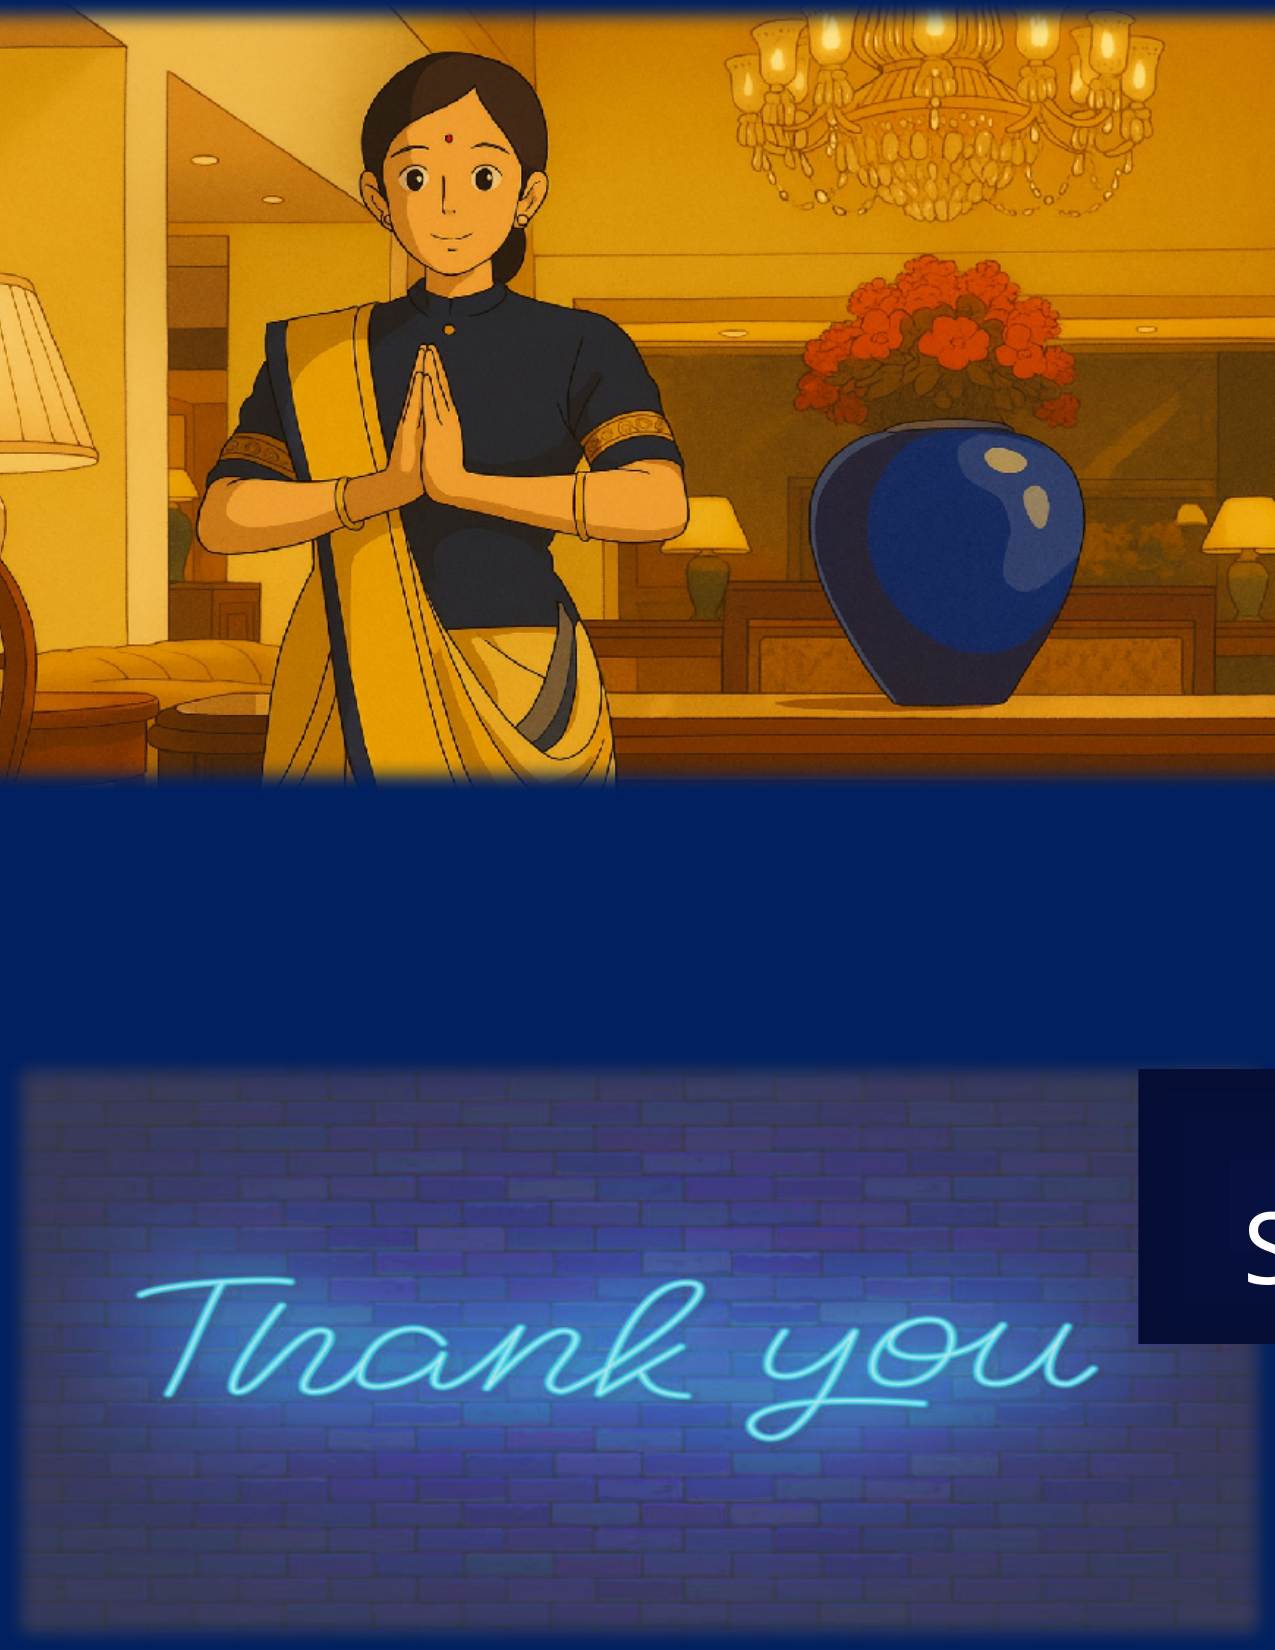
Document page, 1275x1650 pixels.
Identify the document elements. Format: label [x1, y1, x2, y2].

picture [0, 18, 1275, 773]
